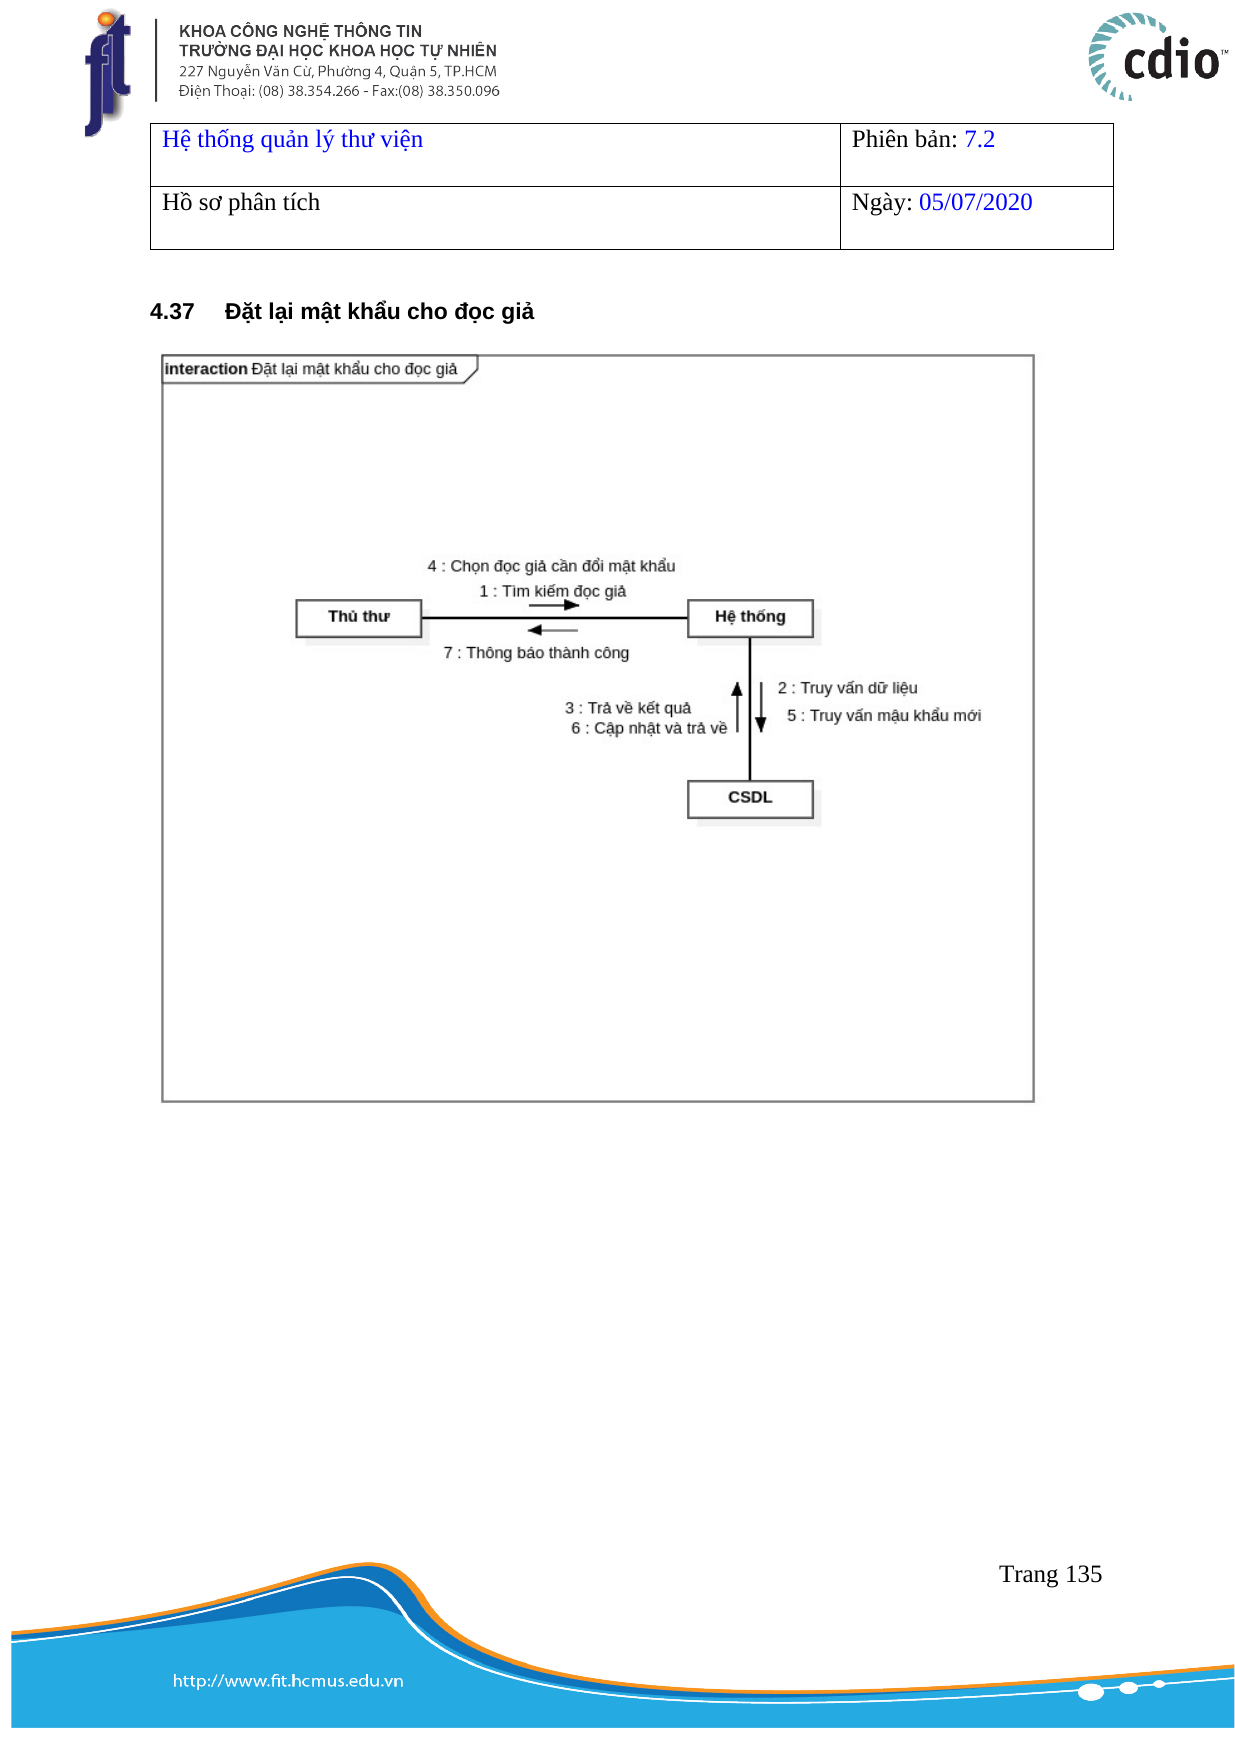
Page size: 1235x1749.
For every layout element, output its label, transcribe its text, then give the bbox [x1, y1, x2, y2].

picture [11, 1558, 1235, 1728]
picture [150, 343, 1084, 1152]
subtitle Đặt lại mật khẩu cho đọc giả [150, 298, 1084, 324]
picture [61, 2, 1235, 161]
picture [151, 124, 840, 161]
picture [841, 124, 1113, 161]
